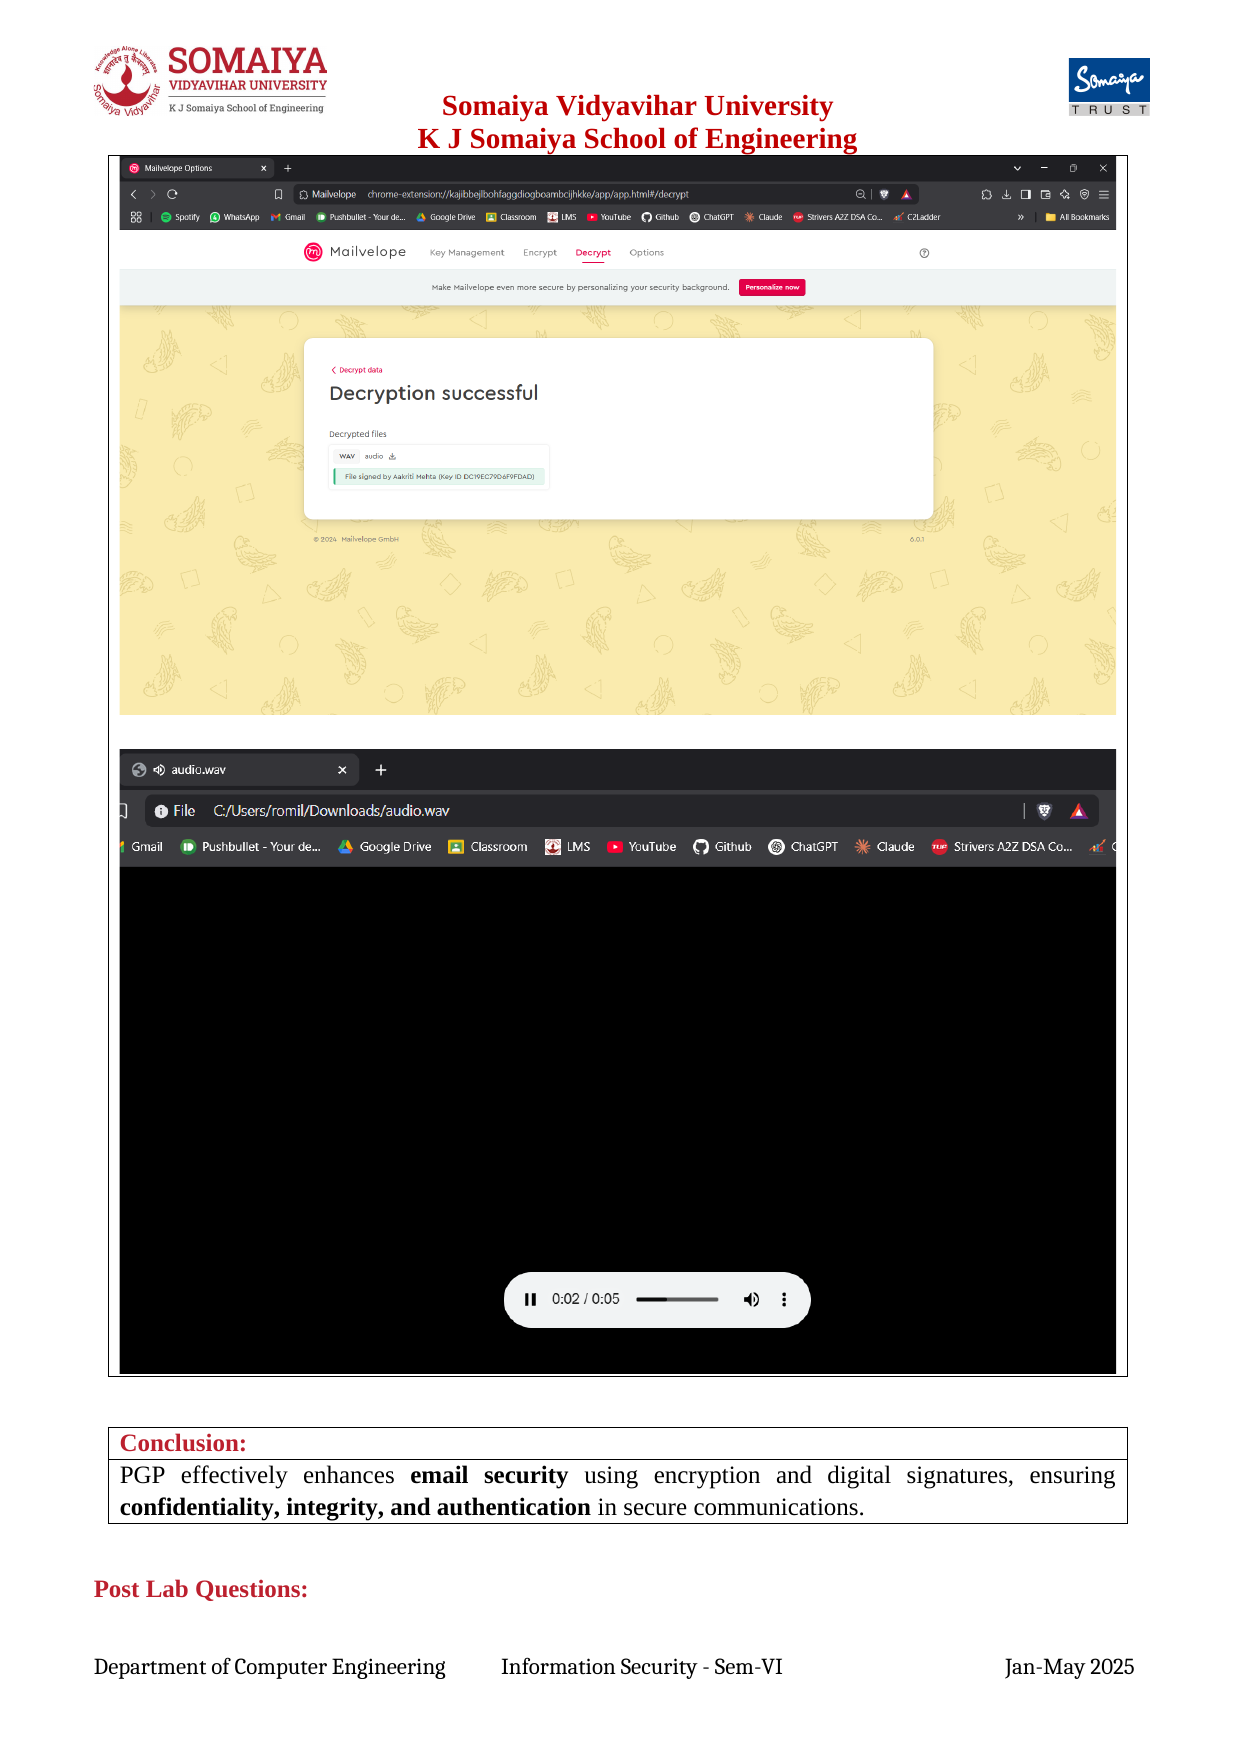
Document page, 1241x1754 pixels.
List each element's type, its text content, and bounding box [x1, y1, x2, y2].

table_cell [109, 156, 1127, 1376]
table_cell PGP effectively enhances email security using encryption and digital signatures, ensuring confidentiality, integrity, and authentication in secure communications. [109, 1460, 1127, 1523]
table_header Conclusion: [109, 1428, 1127, 1459]
picture [93, 46, 327, 116]
picture [1068, 58, 1150, 116]
picture [119, 156, 1117, 715]
picture [119, 749, 1117, 1374]
text Post Lab Questions: [93, 1574, 1181, 1602]
